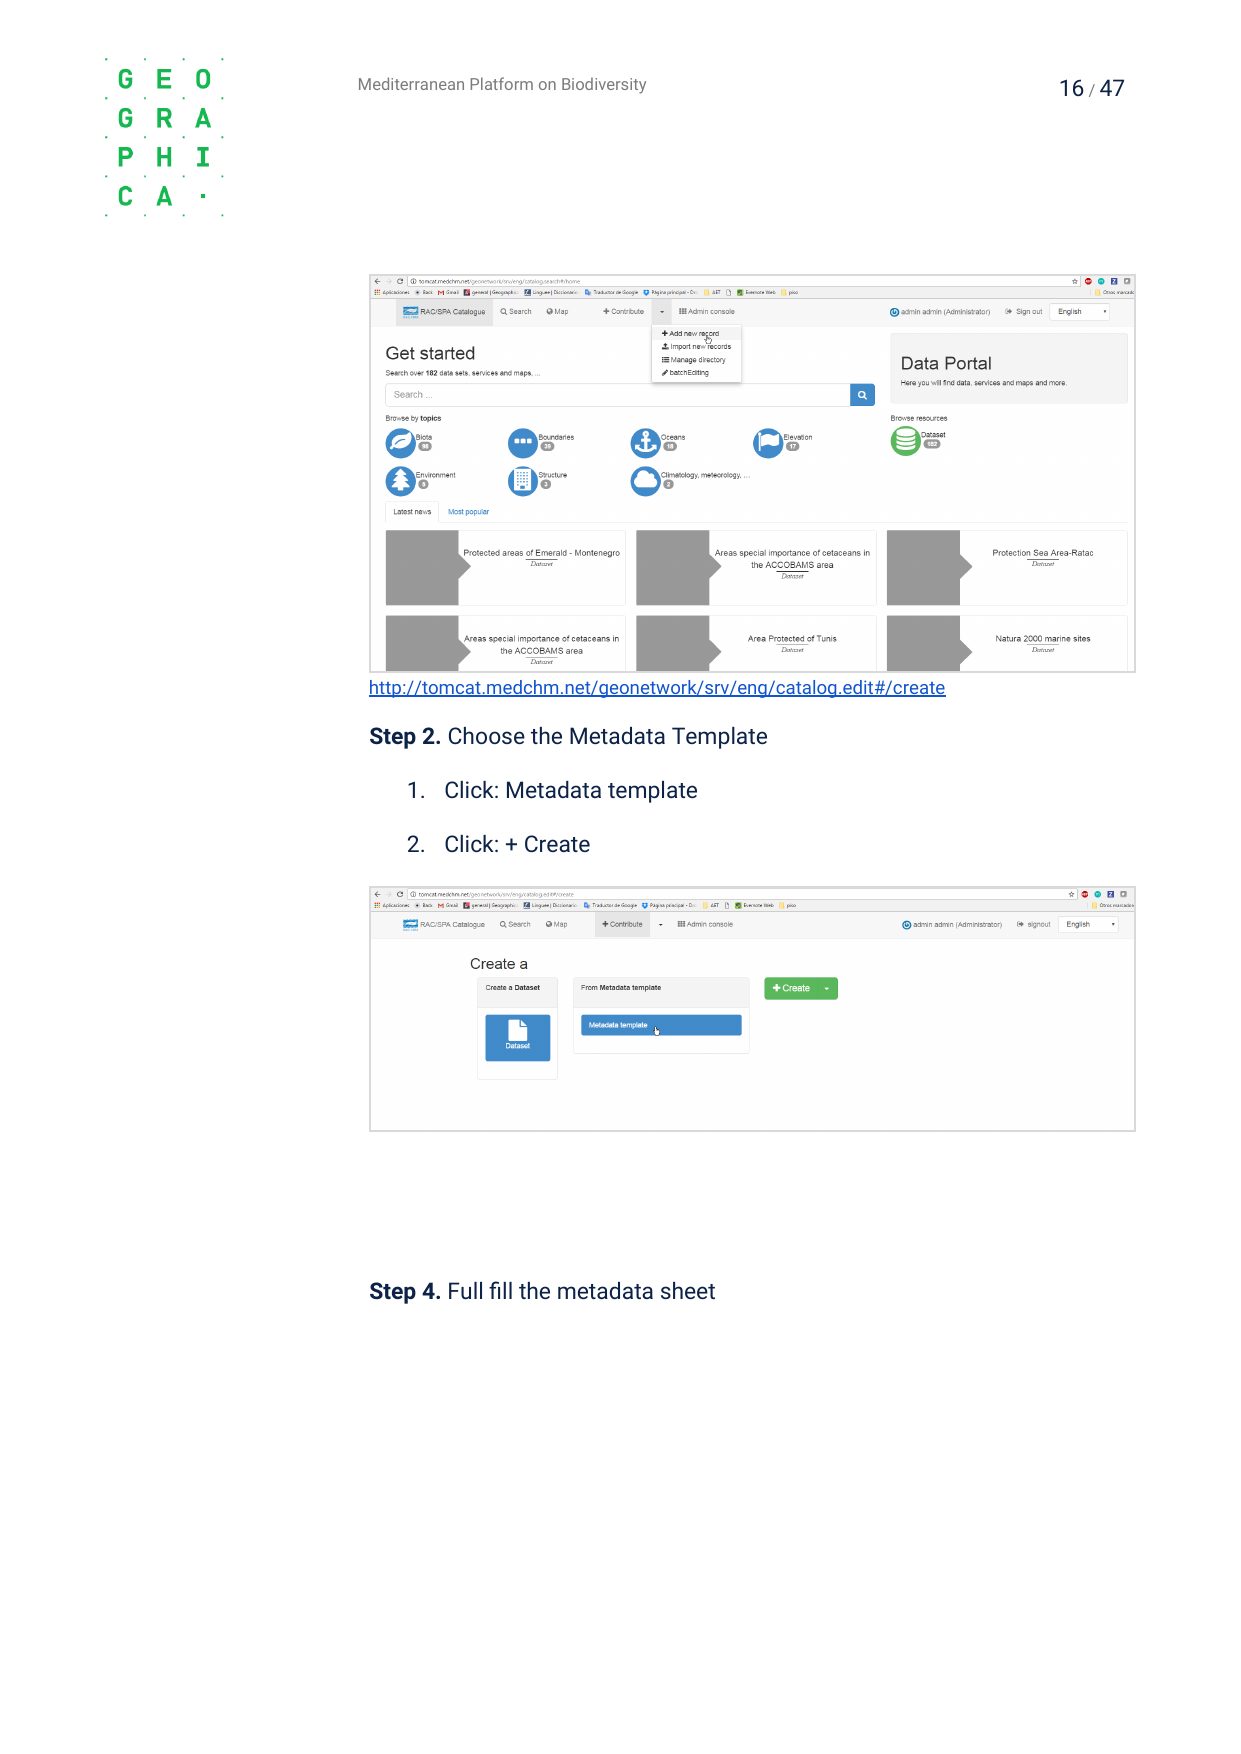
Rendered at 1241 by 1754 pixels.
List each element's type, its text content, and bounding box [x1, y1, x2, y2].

list Click: + Create [407, 832, 1137, 858]
text Step 4. Full fill the metadata sheet [369, 1278, 1137, 1305]
text Step 2. Choose the Metadata Template [369, 723, 1137, 750]
picture [371, 888, 1134, 1130]
text http://tomcat.medchm.net/geonetwork/srv/eng/catalog.edit#/create [369, 673, 1137, 699]
list Click: Metadata template [407, 777, 1137, 804]
picture [101, 54, 227, 220]
picture [371, 276, 1134, 671]
